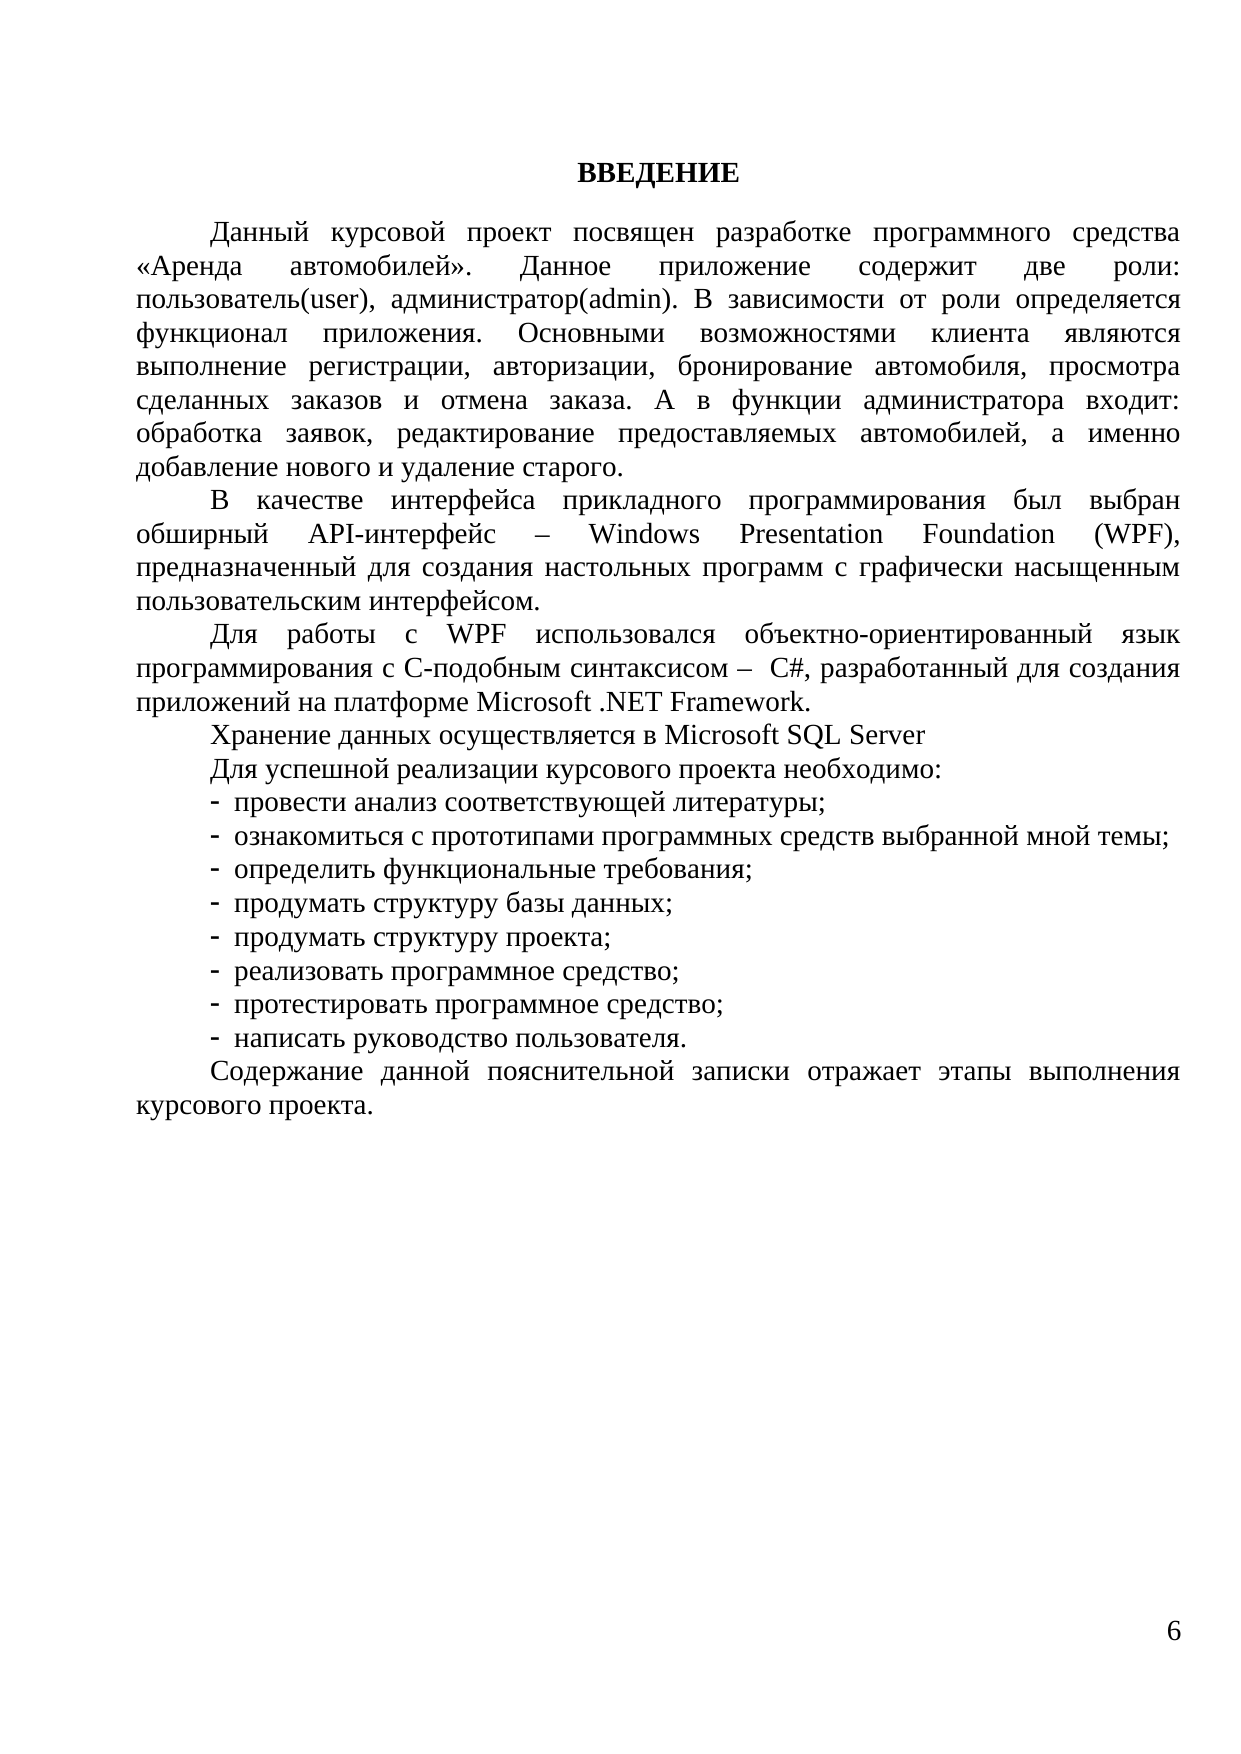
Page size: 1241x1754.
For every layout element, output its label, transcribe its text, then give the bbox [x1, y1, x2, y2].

text Данный курсовой проект посвящен разработке программного средства «Аренда автомобилей». Данное приложение содержит две роли: пользователь(user), администратор(admin). В зависимости от роли определяется функционал приложения. Основными возможностями клиента являются выполнение регистрации, авторизации, бронирование автомобиля, просмотра сделанных заказов и отмена заказа. А в функции администратора входит: обработка заявок, редактирование предоставляемых автомобилей, а именно добавление нового и удаление старого. [136, 214, 1181, 482]
text продумать структуру базы данных; [136, 885, 1181, 919]
text Содержание данной пояснительной записки отражает этапы выполнения курсового проекта. [136, 1053, 1181, 1121]
text продумать структуру проекта; [136, 919, 1181, 953]
text реализовать программное средство; [136, 953, 1181, 986]
text ознакомиться с прототипами программных средств выбранной мной темы; [136, 818, 1181, 852]
text Хранение данных осуществляется в Microsoft SQL Server [136, 717, 1181, 751]
text провести анализ соответствующей литературы; [136, 784, 1181, 818]
text протестировать программное средство; [136, 986, 1181, 1020]
text написать руководство пользователя. [136, 1020, 1181, 1053]
text В качестве интерфейса прикладного программирования был выбран обширный API-интерфейс – Windows Presentation Foundation (WPF), предназначенный для создания настольных программ с графически насыщенным пользовательским интерфейсом. [136, 482, 1181, 617]
text определить функциональные требования; [136, 852, 1181, 885]
text ВВЕДЕНИЕ [136, 156, 1181, 189]
text Для успешной реализации курсового проекта необходимо: [136, 751, 1181, 784]
text Для работы с WPF использовался объектно-ориентированный язык программирования с С-подобным синтаксисом – С#, разработанный для создания приложений на платформе Microsoft .NET Framework. [136, 617, 1181, 717]
